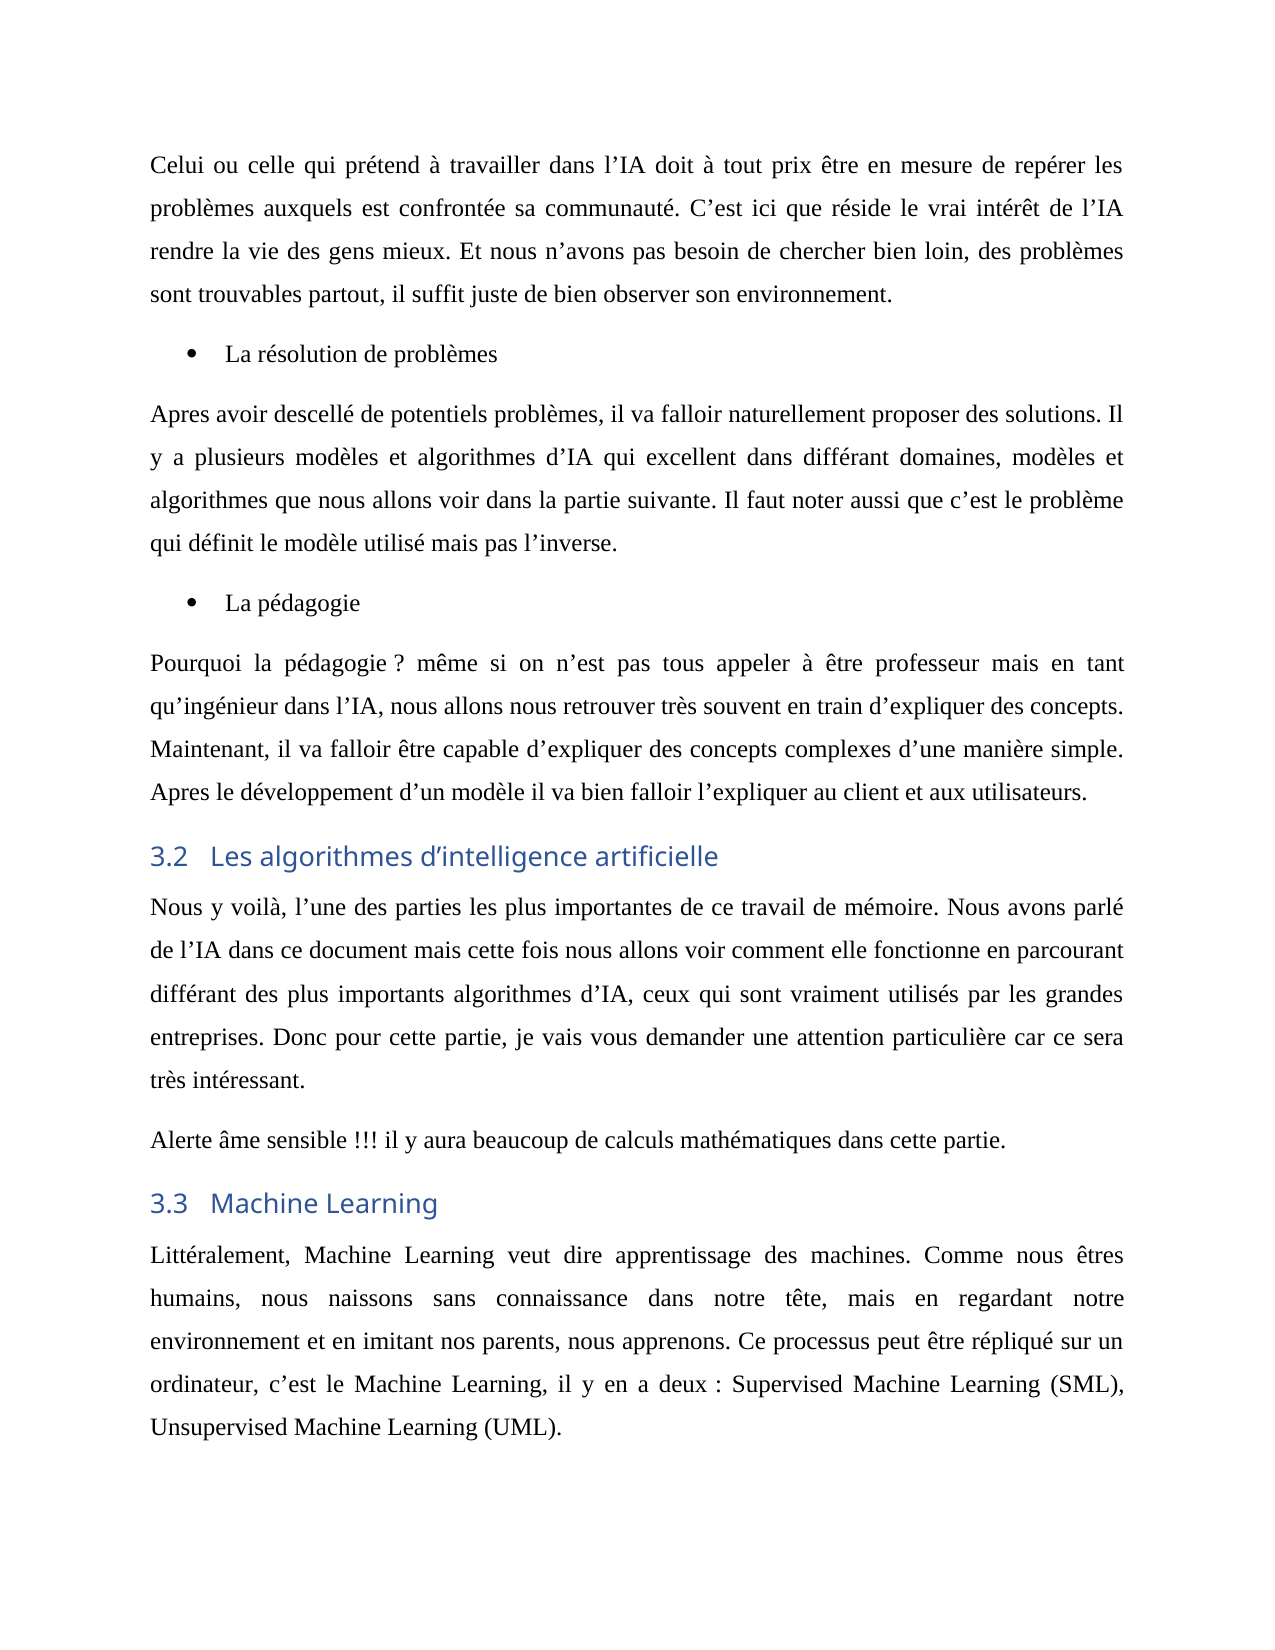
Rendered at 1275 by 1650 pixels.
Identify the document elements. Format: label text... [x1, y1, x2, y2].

list La pédagogie [187, 588, 1125, 617]
text Apres avoir descellé de potentiels problèmes, il va falloir naturellement proposer des solutions. Il y a plusieurs modèles et algorithmes d’IA qui excellent dans différant domaines, modèles et algorithmes que nous allons voir dans la partie suivante. Il faut noter aussi que c’est le problème qui définit le modèle utilisé mais pas l’inverse. [150, 399, 1125, 557]
text Littéralement, Machine Learning veut dire apprentissage des machines. Comme nous êtres humains, nous naissons sans connaissance dans notre tête, mais en regardant notre environnement et en imitant nos parents, nous apprenons. Ce processus peut être répliqué sur un ordinateur, c’est le Machine Learning, il y en a deux : Supervised Machine Learning (SML), Unsupervised Machine Learning (UML). [150, 1240, 1125, 1441]
text Alerte âme sensible !!! il y aura beaucoup de calculs mathématiques dans cette partie. [150, 1125, 1125, 1153]
subtitle Machine Learning [150, 1184, 1125, 1221]
text Pourquoi la pédagogie ? même si on n’est pas tous appeler à être professeur mais en tant qu’ingénieur dans l’IA, nous allons nous retrouver très souvent en train d’expliquer des concepts. Maintenant, il va falloir être capable d’expliquer des concepts complexes d’une manière simple. Apres le développement d’un modèle il va bien falloir l’expliquer au client et aux utilisateurs. [150, 648, 1125, 806]
text Celui ou celle qui prétend à travailler dans l’IA doit à tout prix être en mesure de repérer les problèmes auxquels est confrontée sa communauté. C’est ici que réside le vrai intérêt de l’IA rendre la vie des gens mieux. Et nous n’avons pas besoin de chercher bien loin, des problèmes sont trouvables partout, il suffit juste de bien observer son environnement. [150, 150, 1125, 308]
subtitle Les algorithmes d’intelligence artificielle [150, 837, 1125, 874]
list La résolution de problèmes [187, 339, 1125, 368]
text Nous y voilà, l’une des parties les plus importantes de ce travail de mémoire. Nous avons parlé de l’IA dans ce document mais cette fois nous allons voir comment elle fonctionne en parcourant différant des plus importants algorithmes d’IA, ceux qui sont vraiment utilisés par les grandes entreprises. Donc pour cette partie, je vais vous demander une attention particulière car ce sera très intéressant. [150, 892, 1125, 1094]
